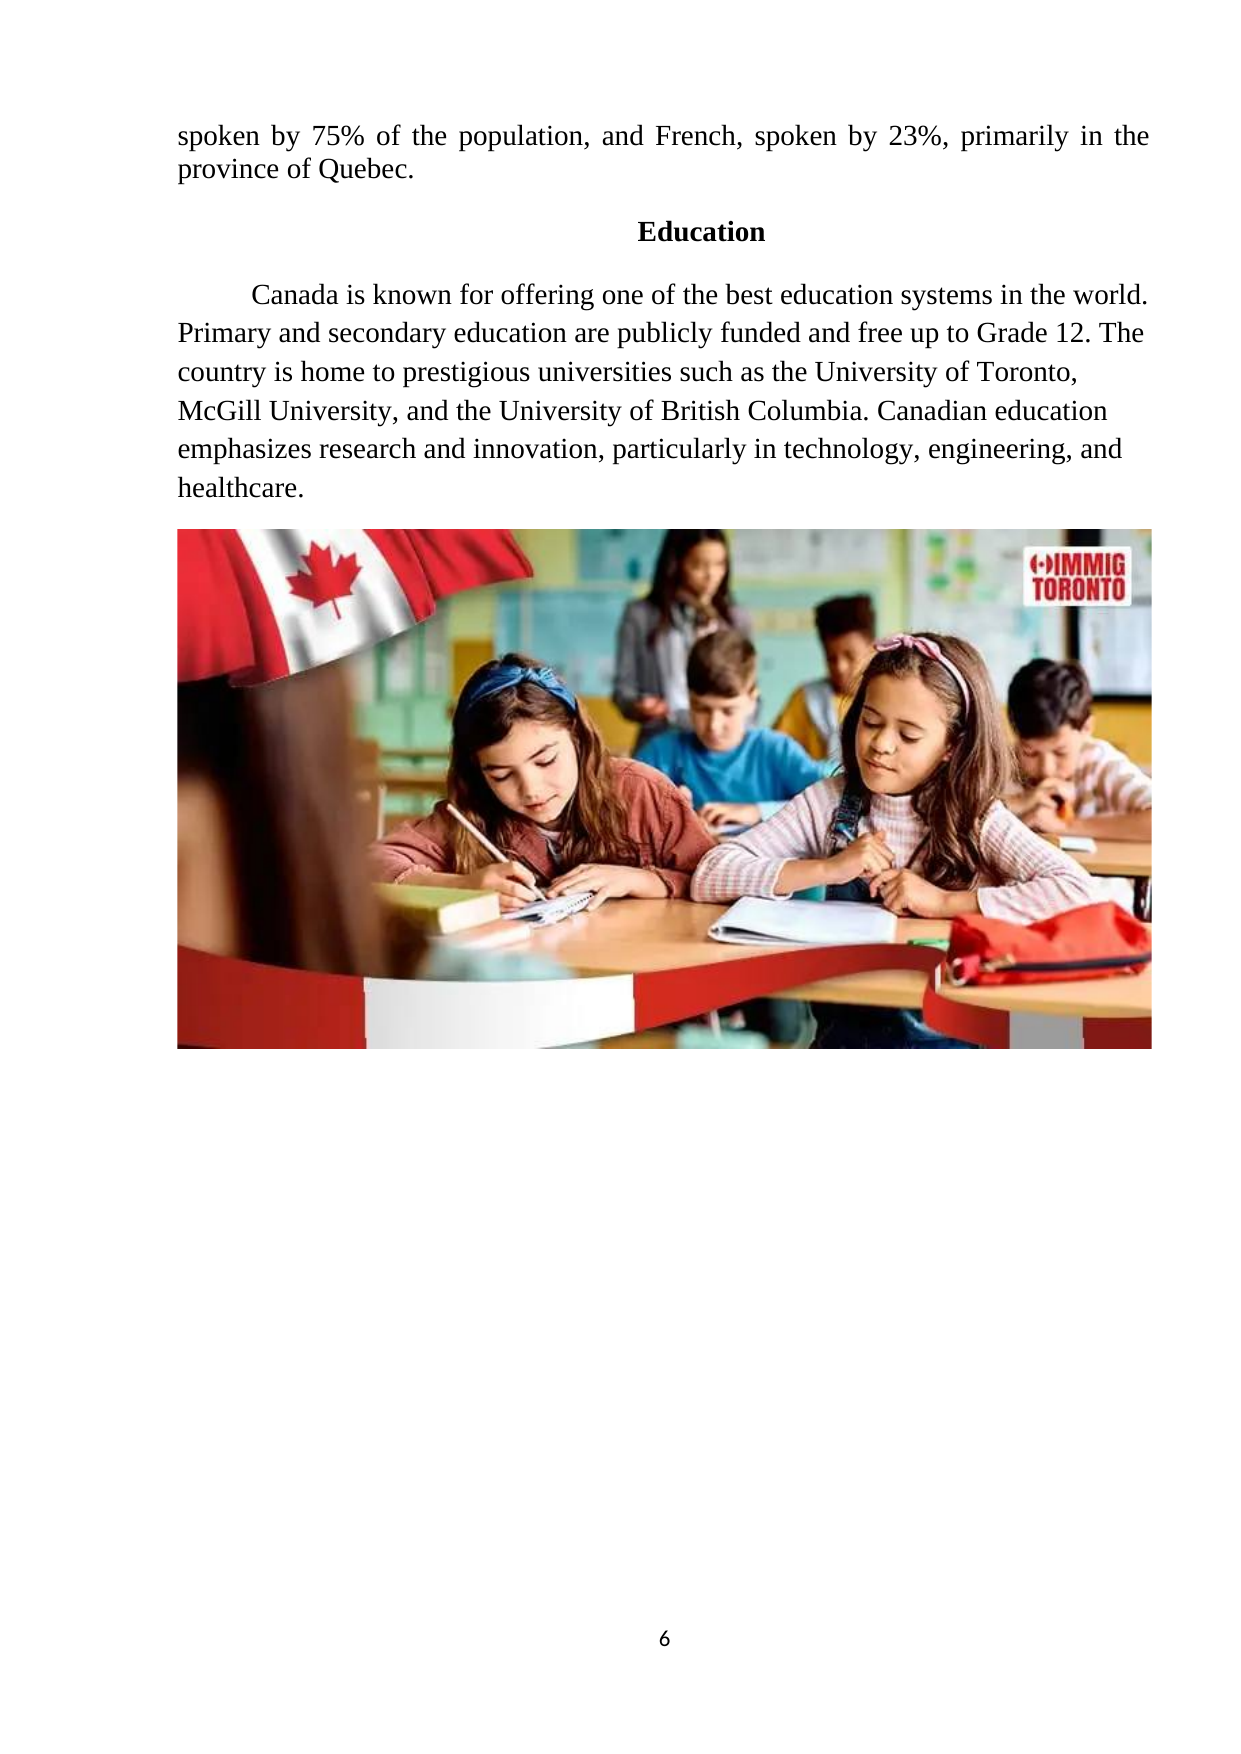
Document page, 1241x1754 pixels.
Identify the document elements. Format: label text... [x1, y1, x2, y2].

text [177, 118, 1152, 185]
text Canada is known for offering one of the best education systems in the world. Primary and secondary education are publicly funded and free up to Grade 12. The country is home to prestigious universities such as the University of Toronto, McGill University, and the University of British Columbia. Canadian education emphasizes research and innovation, particularly in technology, engineering, and healthcare. [177, 277, 1152, 503]
picture [177, 529, 1152, 1049]
text Education [177, 214, 1152, 248]
